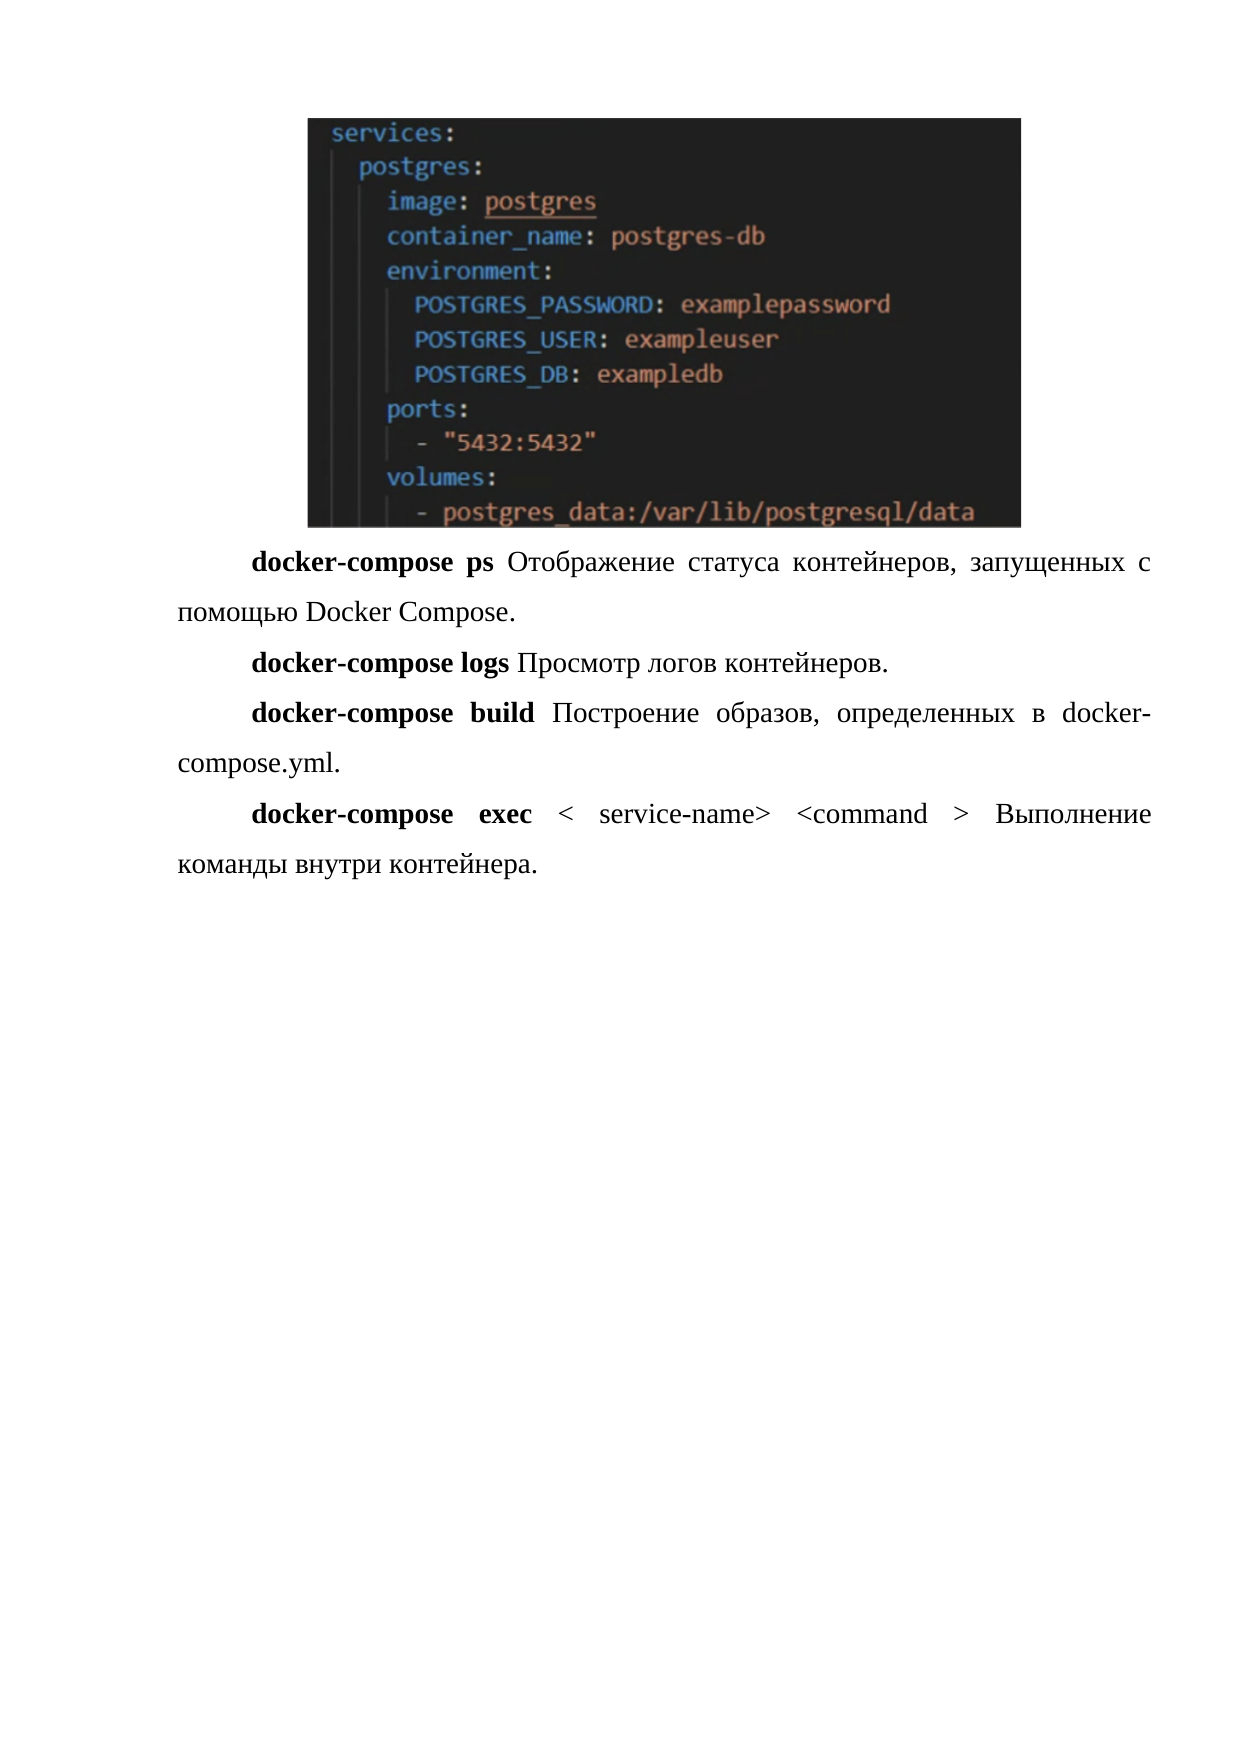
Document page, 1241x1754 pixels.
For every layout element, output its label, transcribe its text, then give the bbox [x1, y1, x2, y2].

picture [307, 118, 1022, 528]
text docker-compose exec < service-name> <command > Выполнение команды внутри контейнера. [177, 796, 1152, 880]
text docker-compose logs Просмотр логов контейнеров. [177, 645, 1152, 678]
text docker-compose ps Отображение статуса контейнеров, запущенных с помощью Docker Compose. [177, 544, 1152, 628]
text docker-compose build Построение образов, определенных в docker-compose.yml. [177, 695, 1152, 779]
